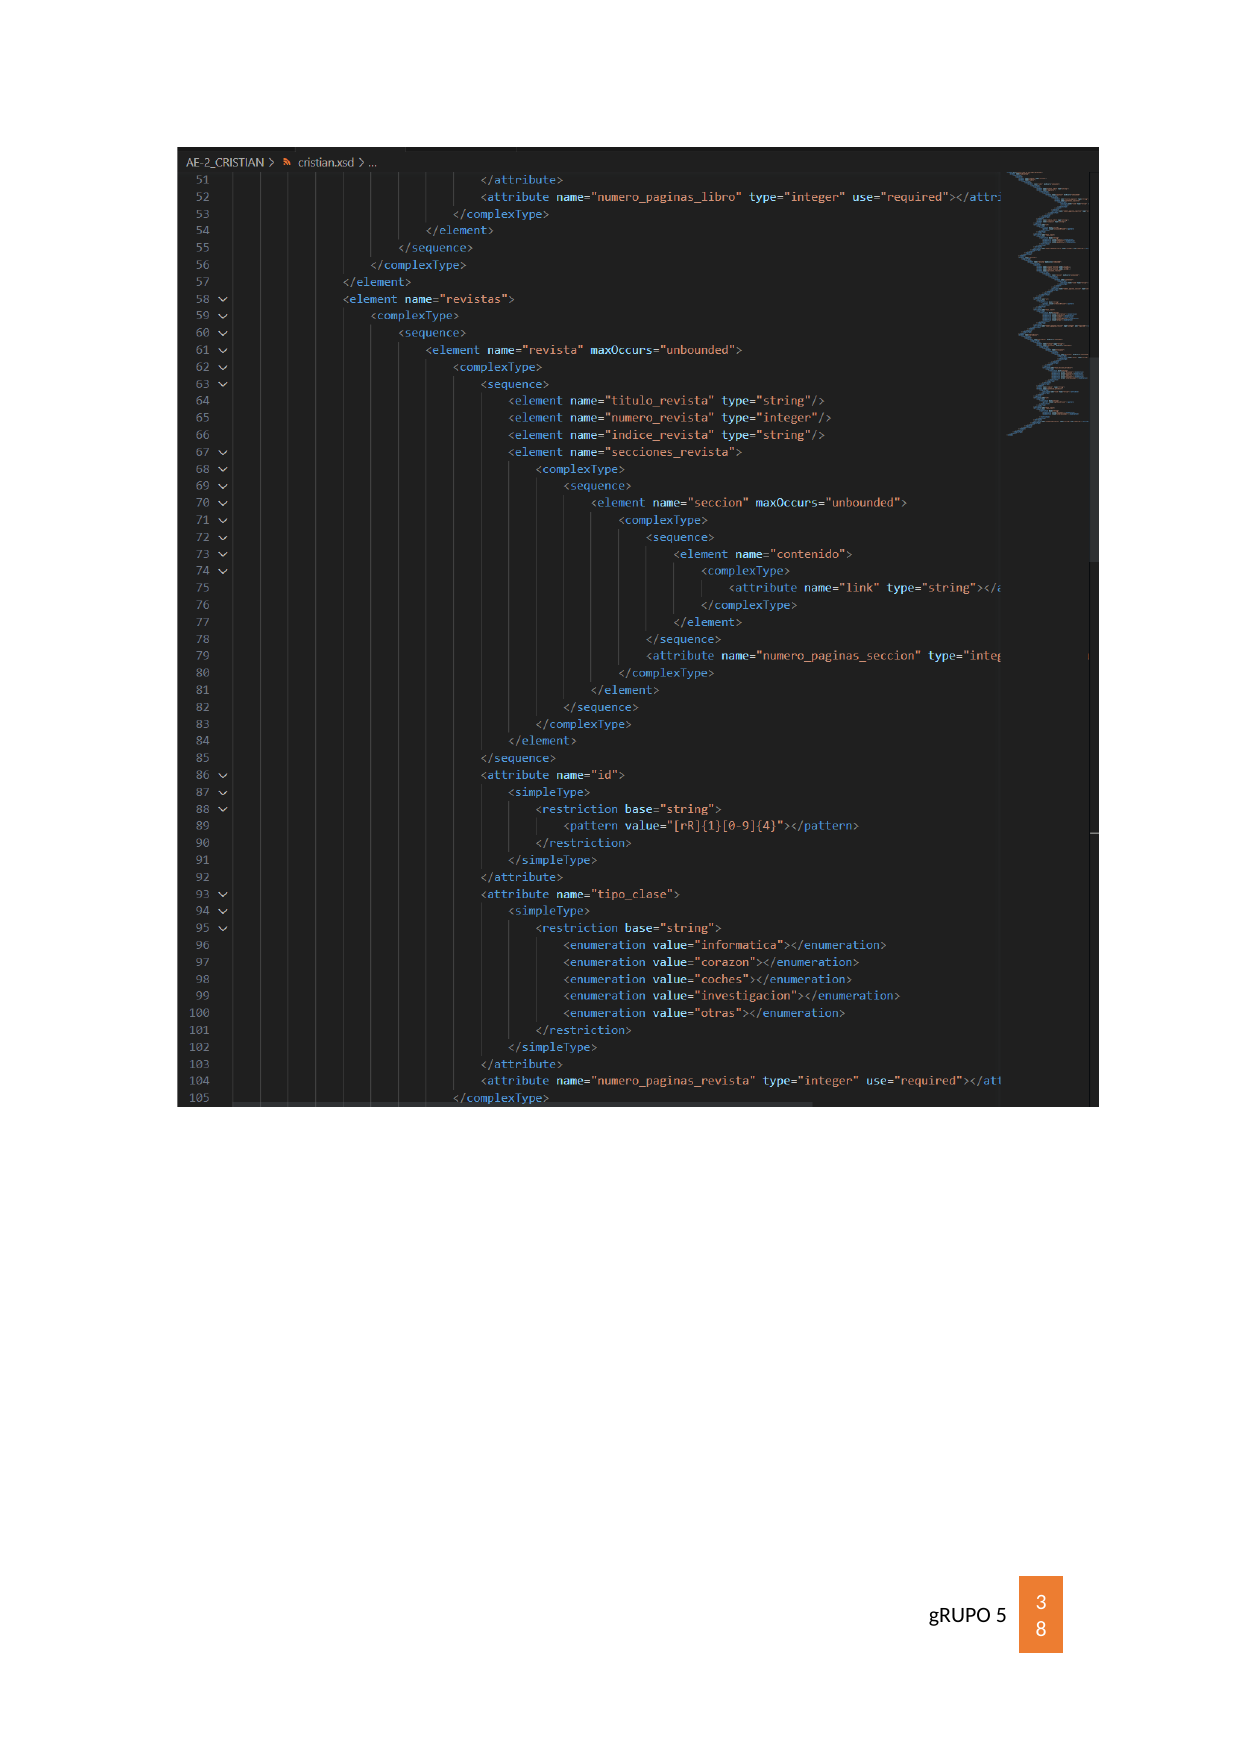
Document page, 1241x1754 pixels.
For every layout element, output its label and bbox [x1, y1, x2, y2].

picture [177, 147, 1099, 1107]
